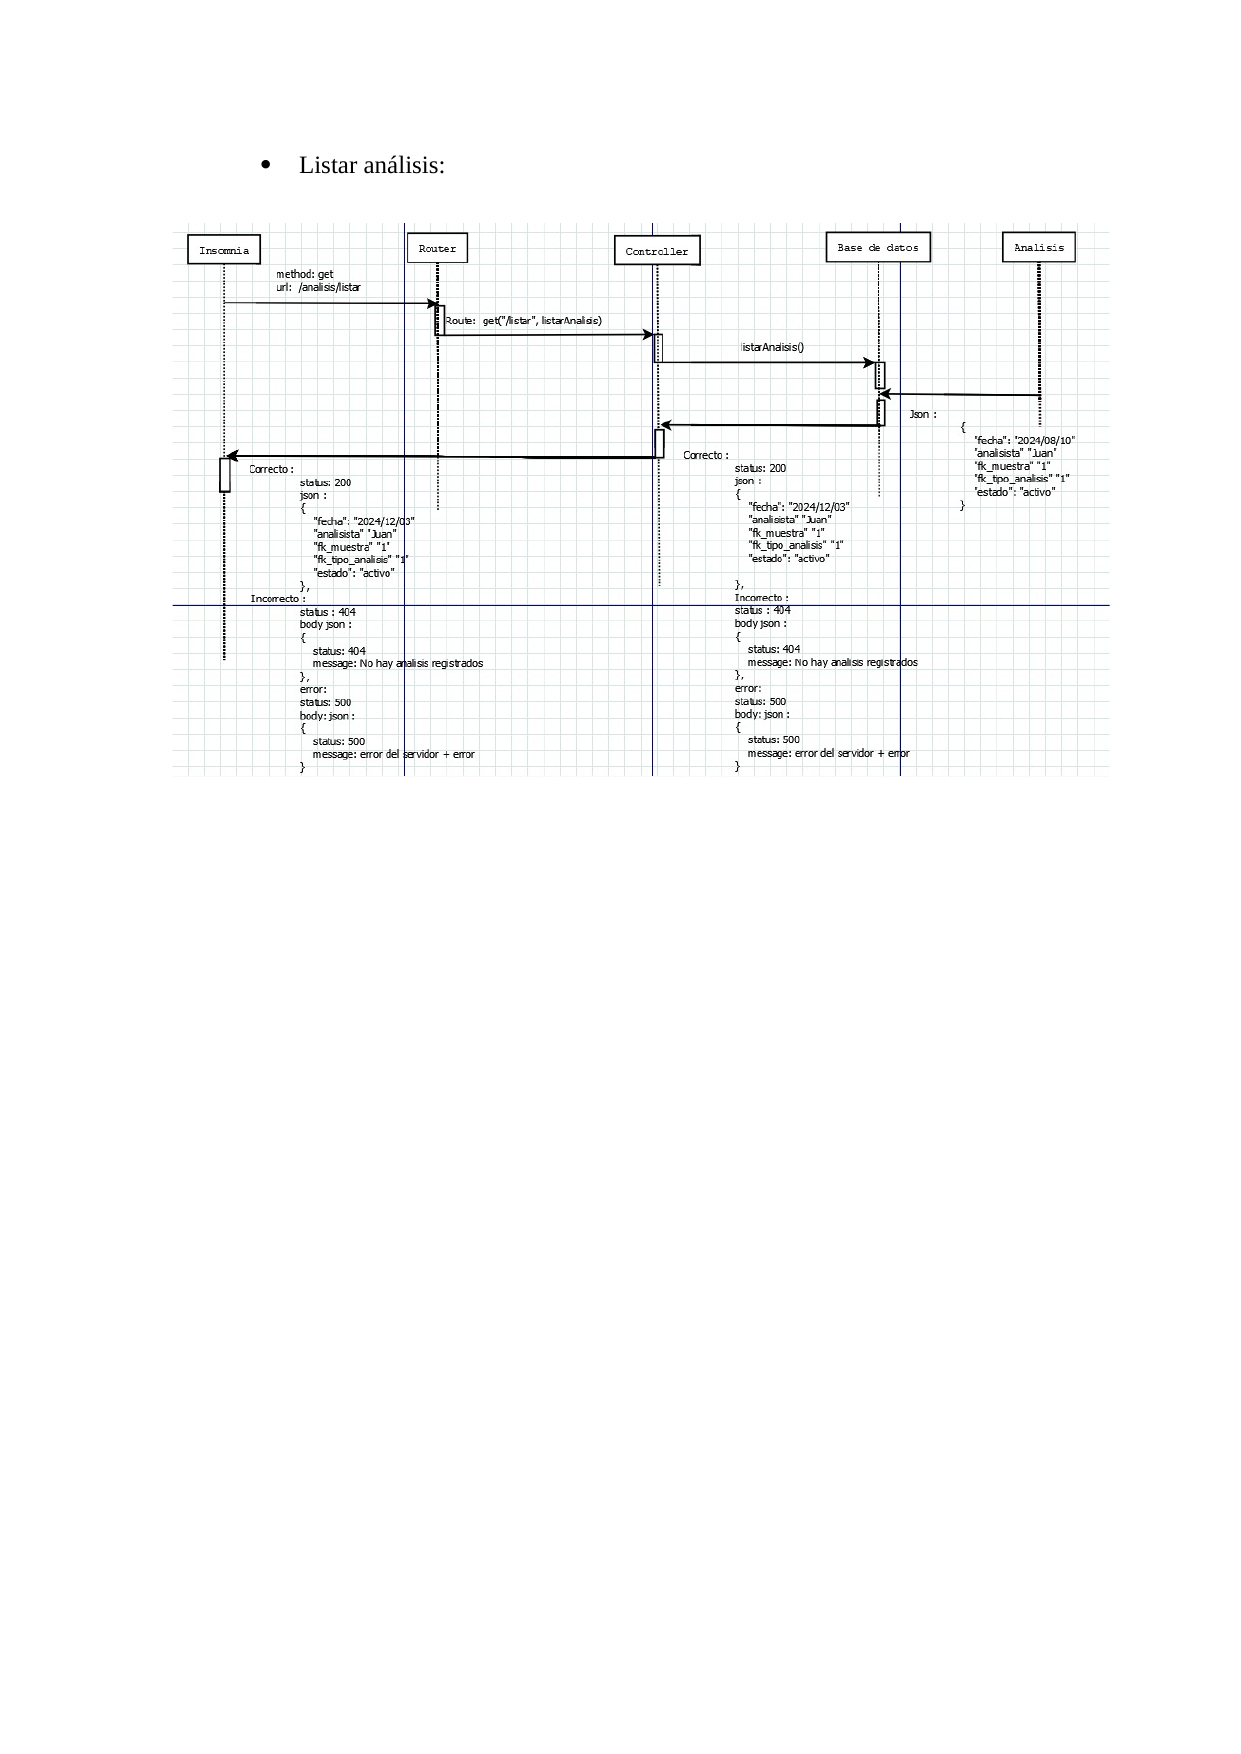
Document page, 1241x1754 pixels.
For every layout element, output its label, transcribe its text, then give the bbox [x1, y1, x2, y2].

list Listar análisis: [261, 150, 1090, 179]
picture [172, 223, 1110, 777]
